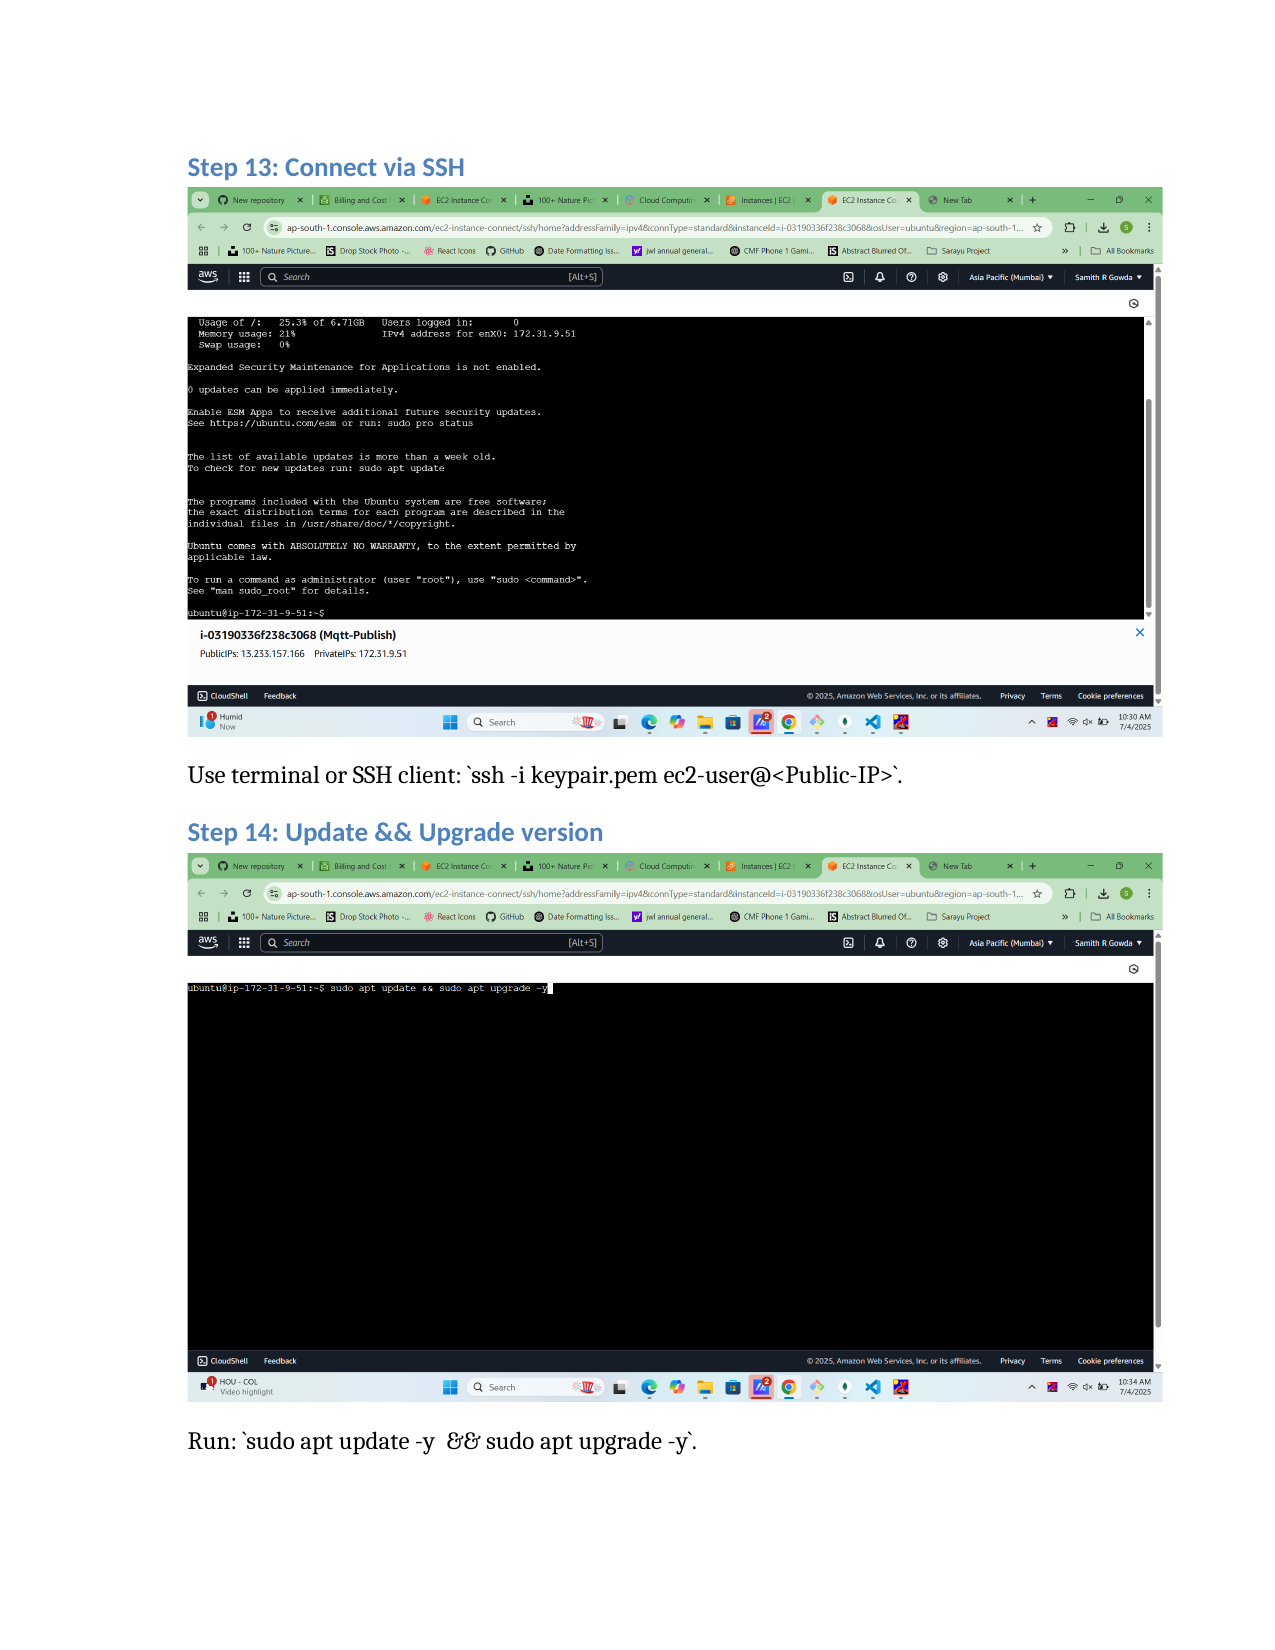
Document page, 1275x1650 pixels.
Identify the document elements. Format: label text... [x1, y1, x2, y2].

subtitle Step 14: Update && Upgrade version [187, 815, 1087, 848]
subtitle Step 13: Connect via SSH [187, 150, 1087, 183]
text Use terminal or SSH client: `ssh -i keypair.pem ec2-user@<Public-IP>`. [187, 761, 1087, 790]
text Run: `sudo apt update -y && sudo apt upgrade -y`. [187, 1427, 1087, 1456]
picture [187, 853, 1163, 1402]
picture [187, 187, 1163, 737]
